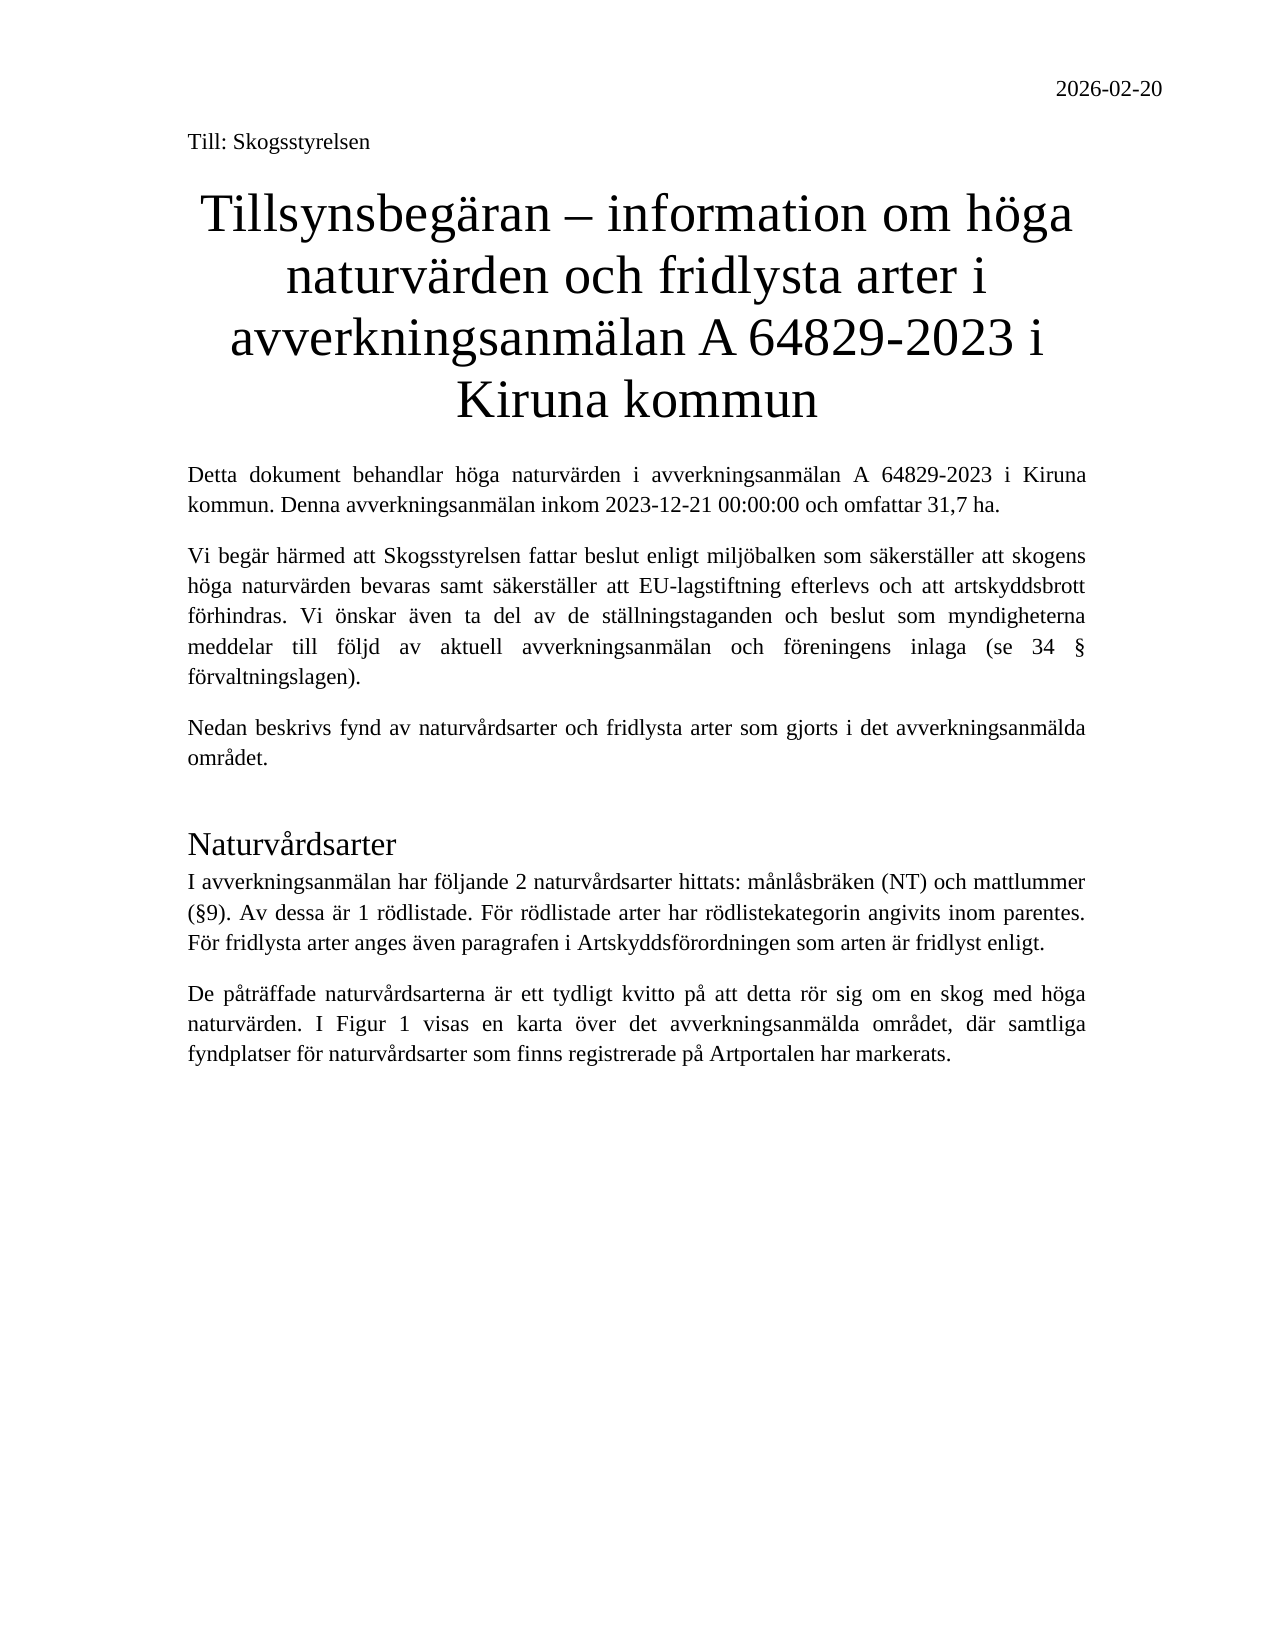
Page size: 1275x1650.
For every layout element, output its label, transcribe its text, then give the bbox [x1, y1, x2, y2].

text Detta dokument behandlar höga naturvärden i avverkningsanmälan A 64829-2023 i Kiruna kommun. Denna avverkningsanmälan inkom 2023-12-21 00:00:00 och omfattar 31,7 ha. [187, 461, 1087, 517]
subtitle Naturvårdsarter [187, 824, 1087, 863]
text Vi begär härmed att Skogsstyrelsen fattar beslut enligt miljöbalken som säkerställer att skogens höga naturvärden bevaras samt säkerställer att EU-lagstiftning efterlevs och att artskyddsbrott förhindras. Vi önskar även ta del av de ställningstaganden och beslut som myndigheterna meddelar till följd av aktuell avverkningsanmälan och föreningens inlaga (se 34 § förvaltningslagen). [187, 542, 1087, 689]
title Tillsynsbegäran – information om höga naturvärden och fridlysta arter i avverkningsanmälan A 64829-2023 i Kiruna kommun [187, 180, 1087, 429]
text I avverkningsanmälan har följande 2 naturvårdsarter hittats: månlåsbräken (NT) och mattlummer (§9). Av dessa är 1 rödlistade. För rödlistade arter har rödlistekategorin angivits inom parentes. För fridlysta arter anges även paragrafen i Artskyddsförordningen som arten är fridlyst enligt. [187, 868, 1087, 955]
text Nedan beskrivs fynd av naturvårdsarter och fridlysta arter som gjorts i det avverkningsanmälda området. [187, 714, 1087, 771]
text De påträffade naturvårdsarterna är ett tydligt kvitto på att detta rör sig om en skog med höga naturvärden. I Figur 1 visas en karta över det avverkningsanmälda området, där samtliga fyndplatser för naturvårdsarter som finns registrerade på Artportalen har markerats. [187, 980, 1087, 1067]
